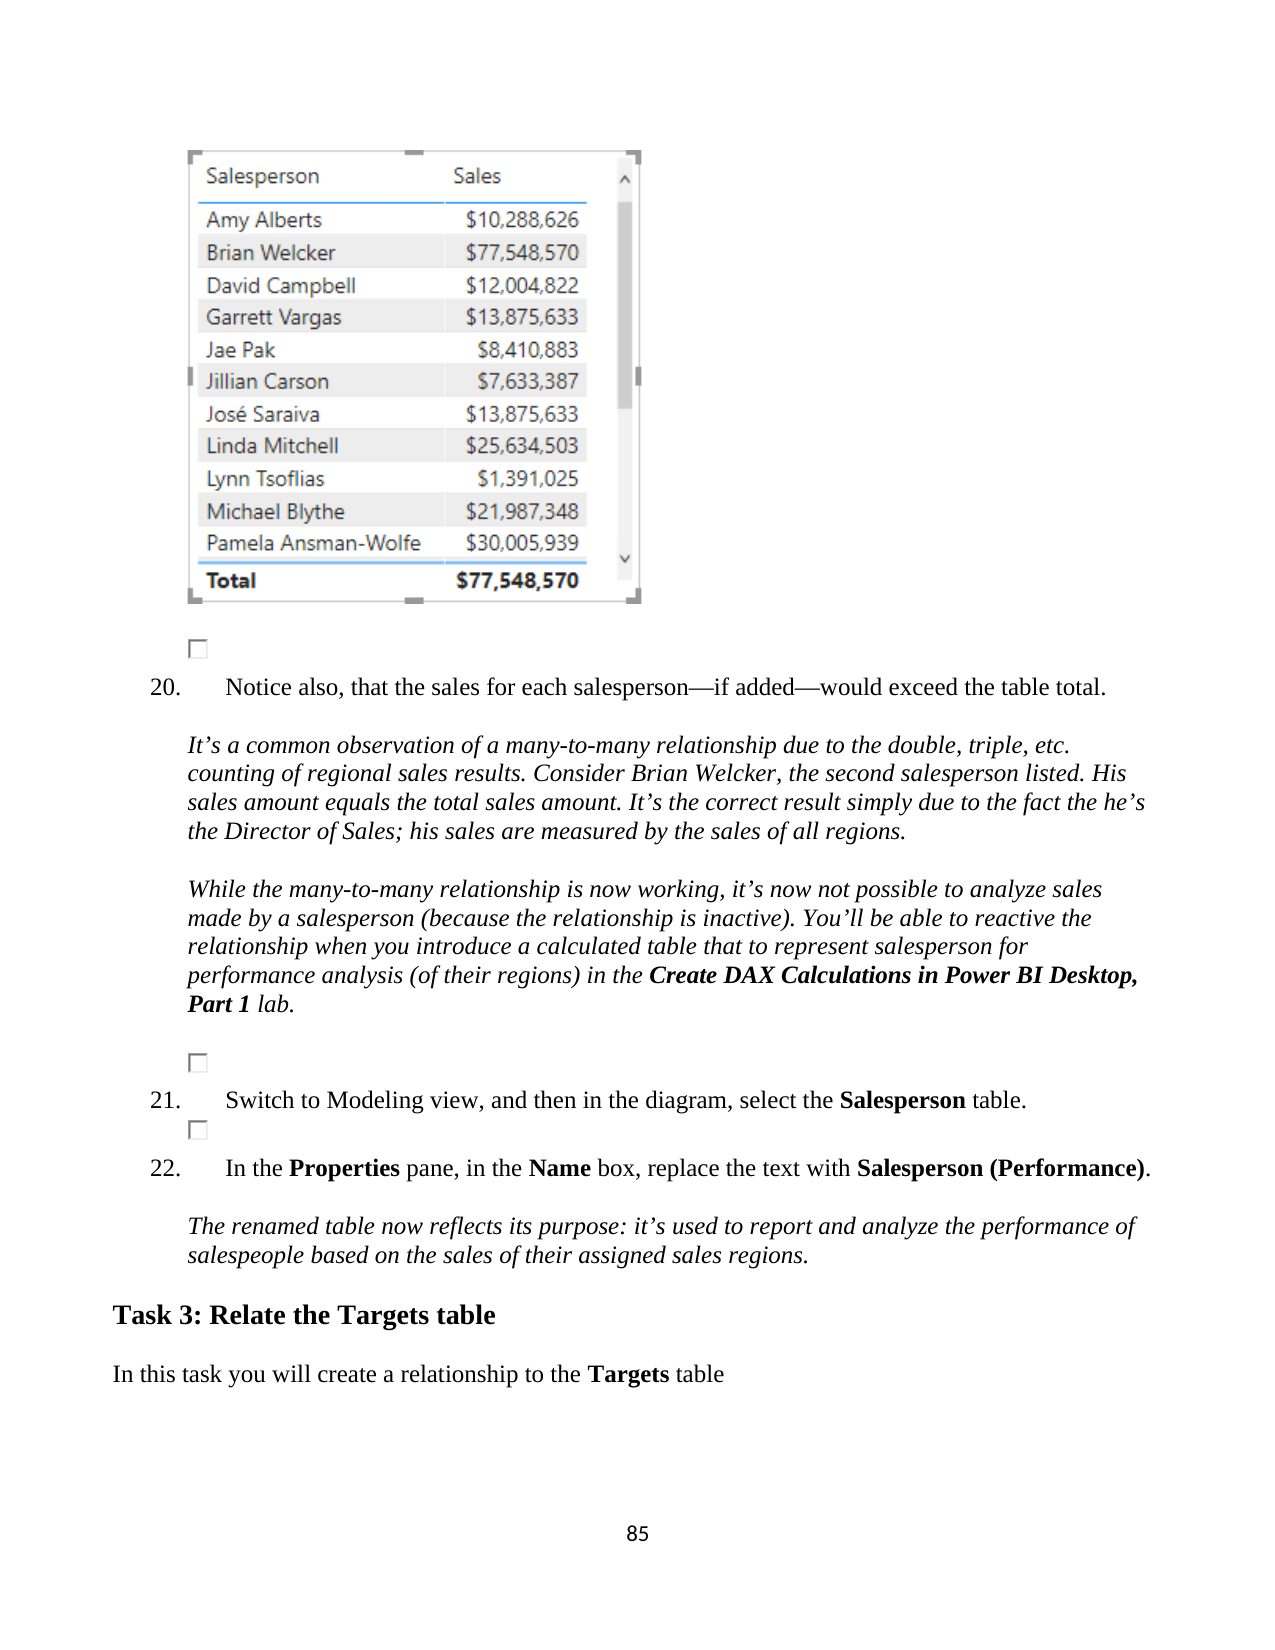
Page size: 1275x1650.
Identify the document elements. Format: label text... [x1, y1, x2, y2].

list Notice also, that the sales for each salesperson—if added—would exceed the table total. [150, 633, 1162, 701]
text The renamed table now reflects its purpose: it’s used to report and analyze the performance of salespeople based on the sales of their assigned sales regions. [187, 1211, 1162, 1269]
list In the Properties pane, in the Name box, replace the text with Salesperson (Performance). [150, 1114, 1162, 1182]
text While the many-to-many relationship is now working, it’s now not possible to analyze sales made by a salesperson (because the relationship is inactive). You’ll be able to reactive the relationship when you introduce a calculated table that to represent salesperson for performance analysis (of their regions) in the Create DAX Calculations in Power BI Desktop, Part 1 lab. [187, 874, 1162, 1018]
text In this task you will create a relationship to the Targets table [112, 1359, 1162, 1388]
text Task 3: Relate the Targets table [112, 1298, 1162, 1330]
list Switch to Modeling view, and then in the diagram, select the Salesperson table. [150, 1047, 1162, 1114]
text It’s a common observation of a many-to-many relationship due to the double, triple, etc. counting of regional sales results. Consider Brian Welcker, the second salesperson listed. His sales amount equals the total sales amount. It’s the correct result simply due to the fact the he’s the Director of Sales; his sales are measured by the sales of all regions. [187, 730, 1162, 845]
picture [187, 150, 642, 604]
